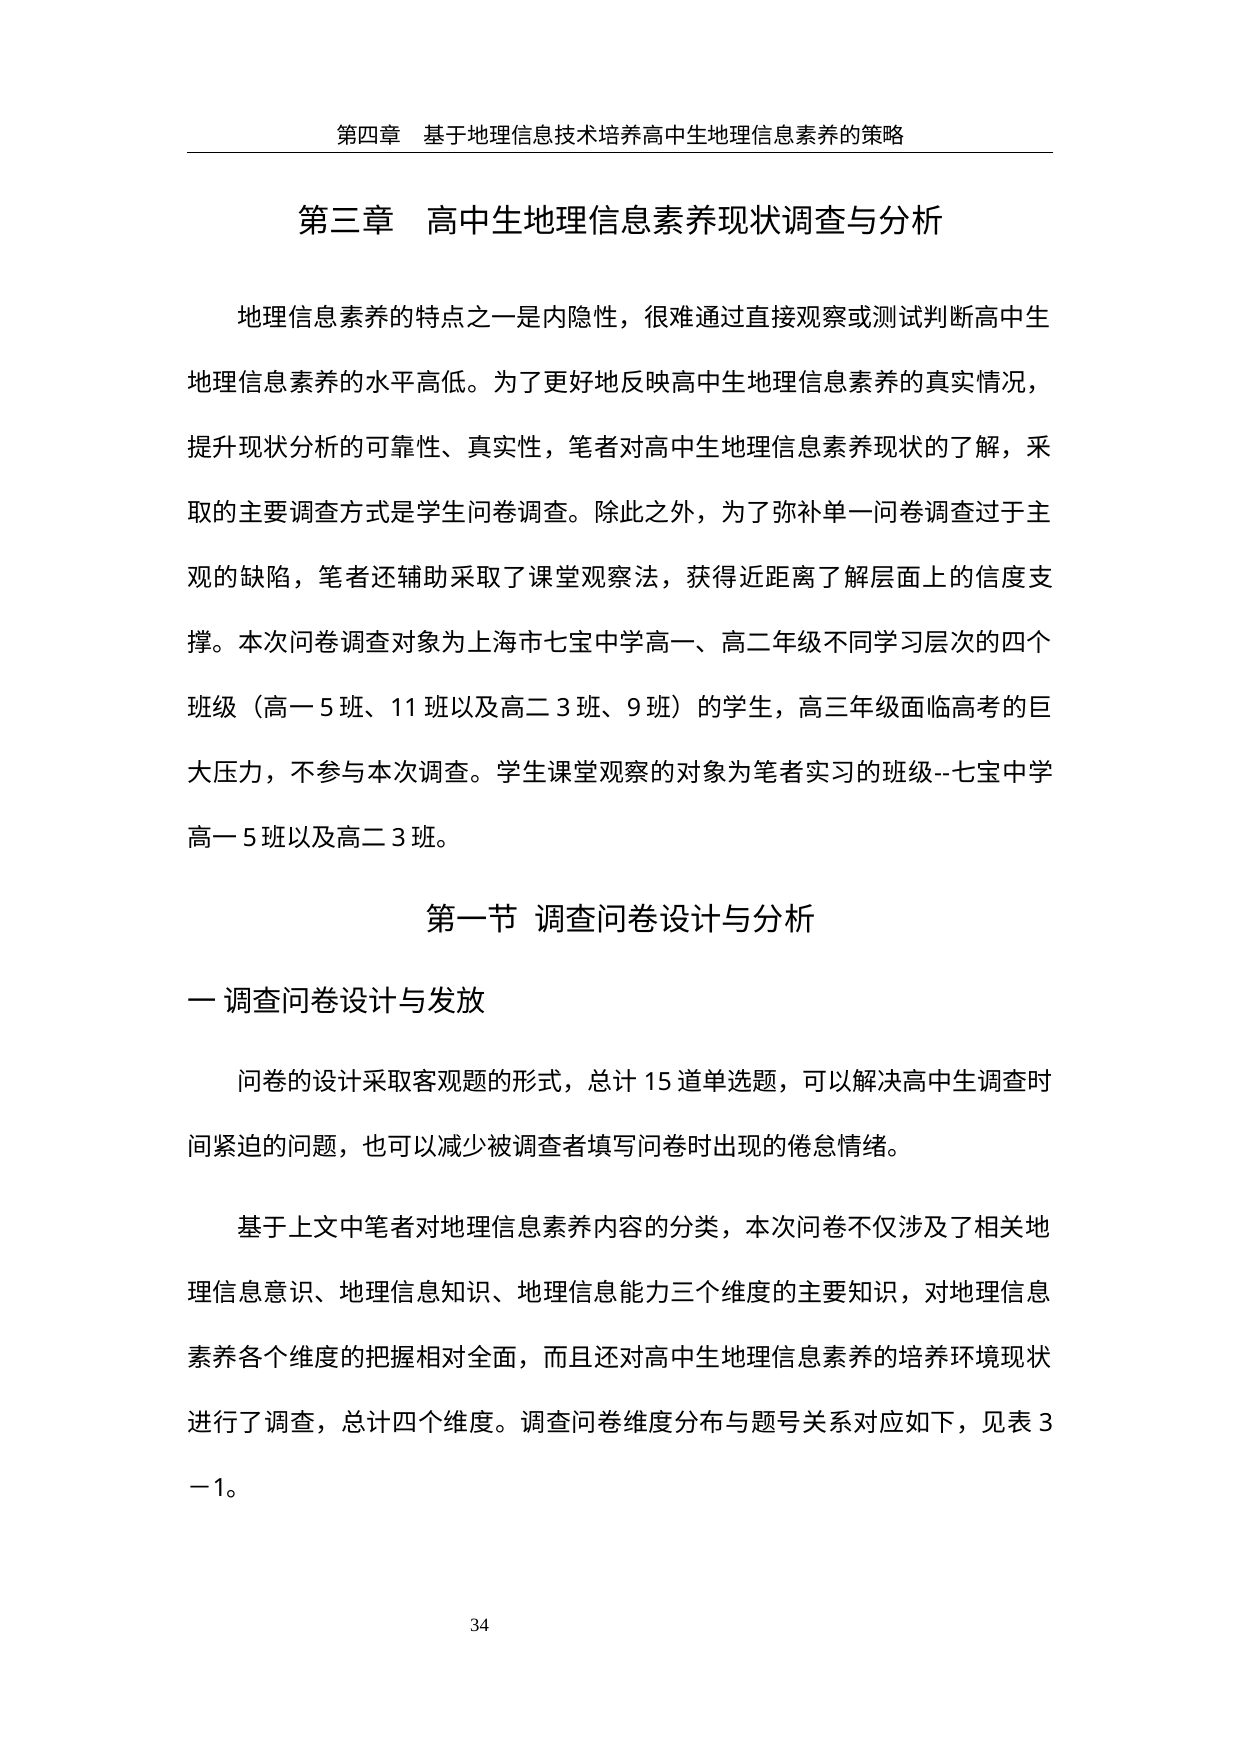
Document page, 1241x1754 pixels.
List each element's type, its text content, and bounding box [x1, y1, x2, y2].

list 地理信息素养的特点之一是内隐性，很难通过直接观察或测试判断高中生地理信息素养的水平高低。为了更好地反映高中生地理信息素养的真实情况，提升现状分析的可靠性、真实性，笔者对高中生地理信息素养现状的了解，釆取的主要调查方式是学生问卷调查。除此之外，为了弥补单一问卷调查过于主观的缺陷，笔者还辅助采取了课堂观察法，获得近距离了解层面上的信度支撑。本次问卷调查对象为上海市七宝中学高一、高二年级不同学习层次的四个班级（高一5班、11班以及高二3班、9班）的学生，高三年级面临高考的巨大压力，不参与本次调查。学生课堂观察的对象为笔者实习的班级--七宝中学高一5班以及高二3班。 [187, 283, 1053, 868]
list 调查问卷设计与分析 [187, 885, 1053, 950]
list 问卷的设计采取客观题的形式，总计15道单选题，可以解决高中生调查时间紧迫的问题，也可以减少被调查者填写问卷时出现的倦怠情绪。 [187, 1047, 1053, 1177]
list 高中生地理信息素养现状调查与分析 [187, 186, 1053, 251]
text 一 调查问卷设计与发放 [187, 966, 1053, 1031]
list 基于上文中笔者对地理信息素养内容的分类，本次问卷不仅涉及了相关地理信息意识、地理信息知识、地理信息能力三个维度的主要知识，对地理信息素养各个维度的把握相对全面，而且还对高中生地理信息素养的培养环境现状进行了调查，总计四个维度。调查问卷维度分布与题号关系对应如下，见表3－1。 [187, 1193, 1053, 1518]
